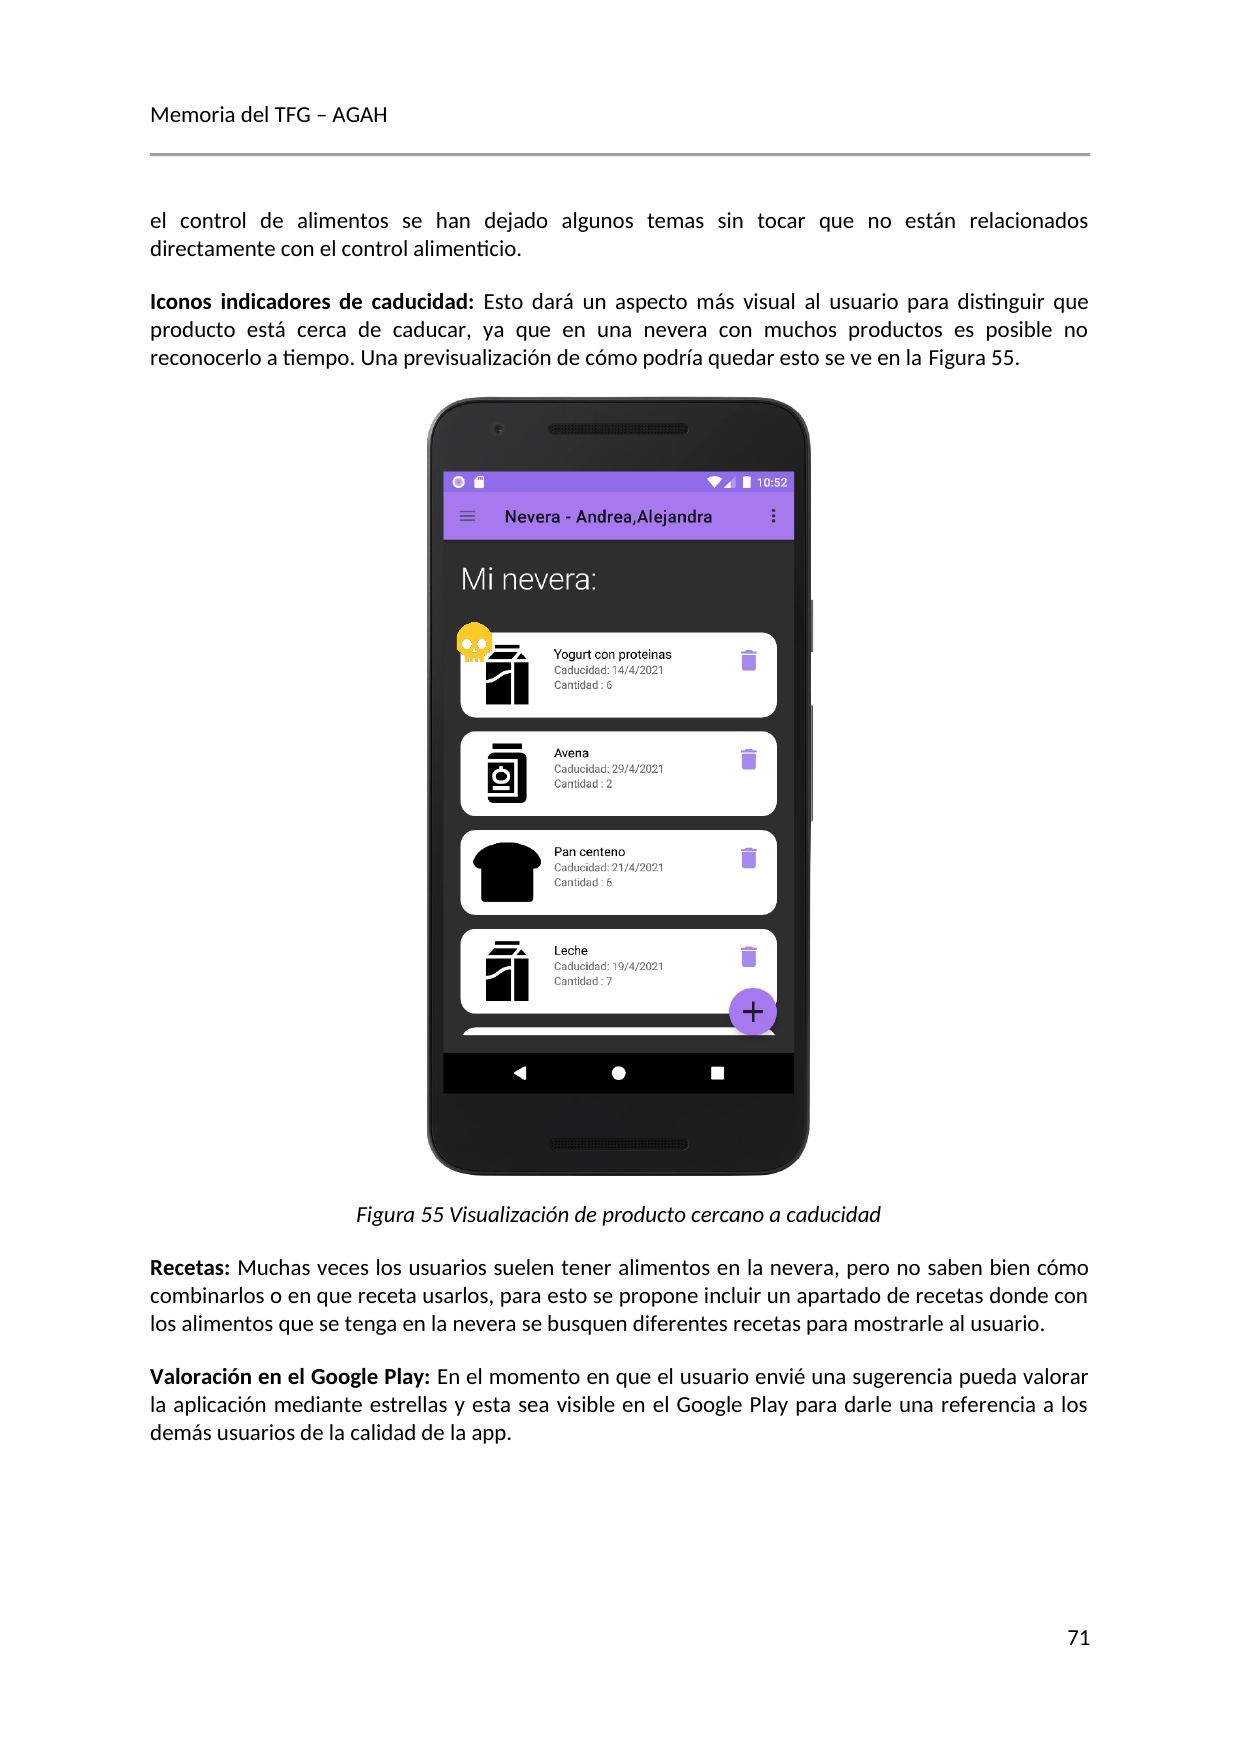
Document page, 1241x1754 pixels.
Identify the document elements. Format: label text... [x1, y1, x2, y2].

text Recetas: Muchas veces los usuarios suelen tener alimentos en la nevera, pero no saben bien cómo combinarlos o en que receta usarlos, para esto se propone incluir un apartado de recetas donde con los alimentos que se tenga en la nevera se busquen diferentes recetas para mostrarle al usuario. [150, 1253, 1090, 1337]
text Figura 55 Visualización de producto cercano a caducidad [150, 1200, 1090, 1228]
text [150, 206, 1090, 262]
picture [427, 396, 814, 1176]
text Iconos indicadores de caducidad: Esto dará un aspecto más visual al usuario para distinguir que producto está cerca de caducar, ya que en una nevera con muchos productos es posible no reconocerlo a tiempo. Una previsualización de cómo podría quedar esto se ve en la Figura 54. [150, 287, 1090, 371]
text Valoración en el Google Play: En el momento en que el usuario envié una sugerencia pueda valorar la aplicación mediante estrellas y esta sea visible en el Google Play para darle una referencia a los demás usuarios de la calidad de la app. [150, 1362, 1090, 1447]
